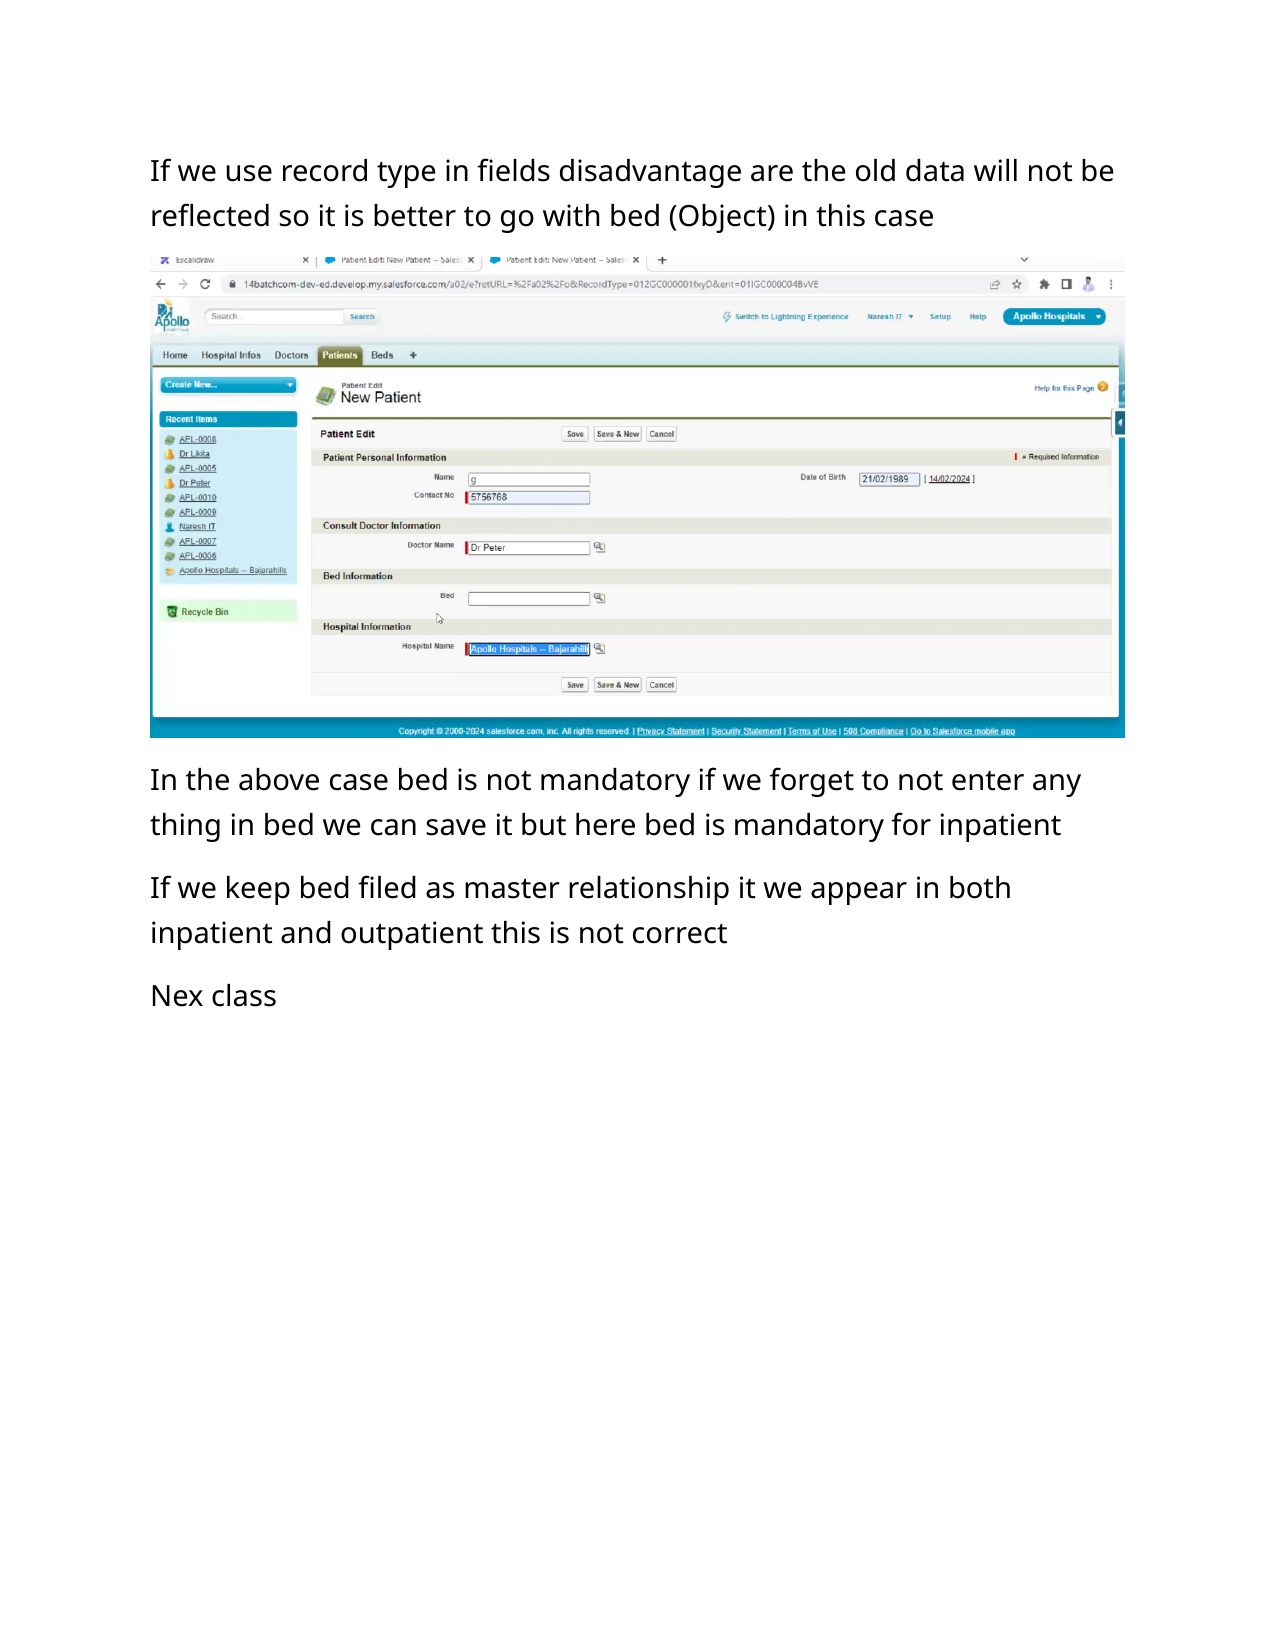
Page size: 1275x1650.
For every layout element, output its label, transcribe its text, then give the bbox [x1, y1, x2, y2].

picture [784, 728, 810, 735]
picture [638, 727, 704, 735]
text In the above case bed is not mandatory if we forget to not enter any thing in bed we can save it but here bed is mandatory for inpatient [150, 759, 1125, 844]
text Nex class [150, 975, 1125, 1014]
picture [844, 727, 903, 735]
picture [975, 728, 1015, 735]
picture [399, 728, 434, 735]
picture [933, 725, 972, 735]
picture [596, 728, 629, 734]
text If we keep bed filed as master relationship it we appear in both inpatient and outpatient this is not correct [150, 867, 1125, 952]
picture [813, 728, 836, 735]
picture [563, 728, 593, 735]
picture [744, 728, 781, 735]
picture [150, 257, 1125, 717]
picture [911, 728, 930, 735]
picture [446, 728, 484, 734]
picture [712, 728, 741, 735]
picture [488, 724, 557, 734]
text If we use record type in fields disadvantage are the old data will not be reflected so it is better to go with bed (Object) in this case [150, 150, 1125, 235]
